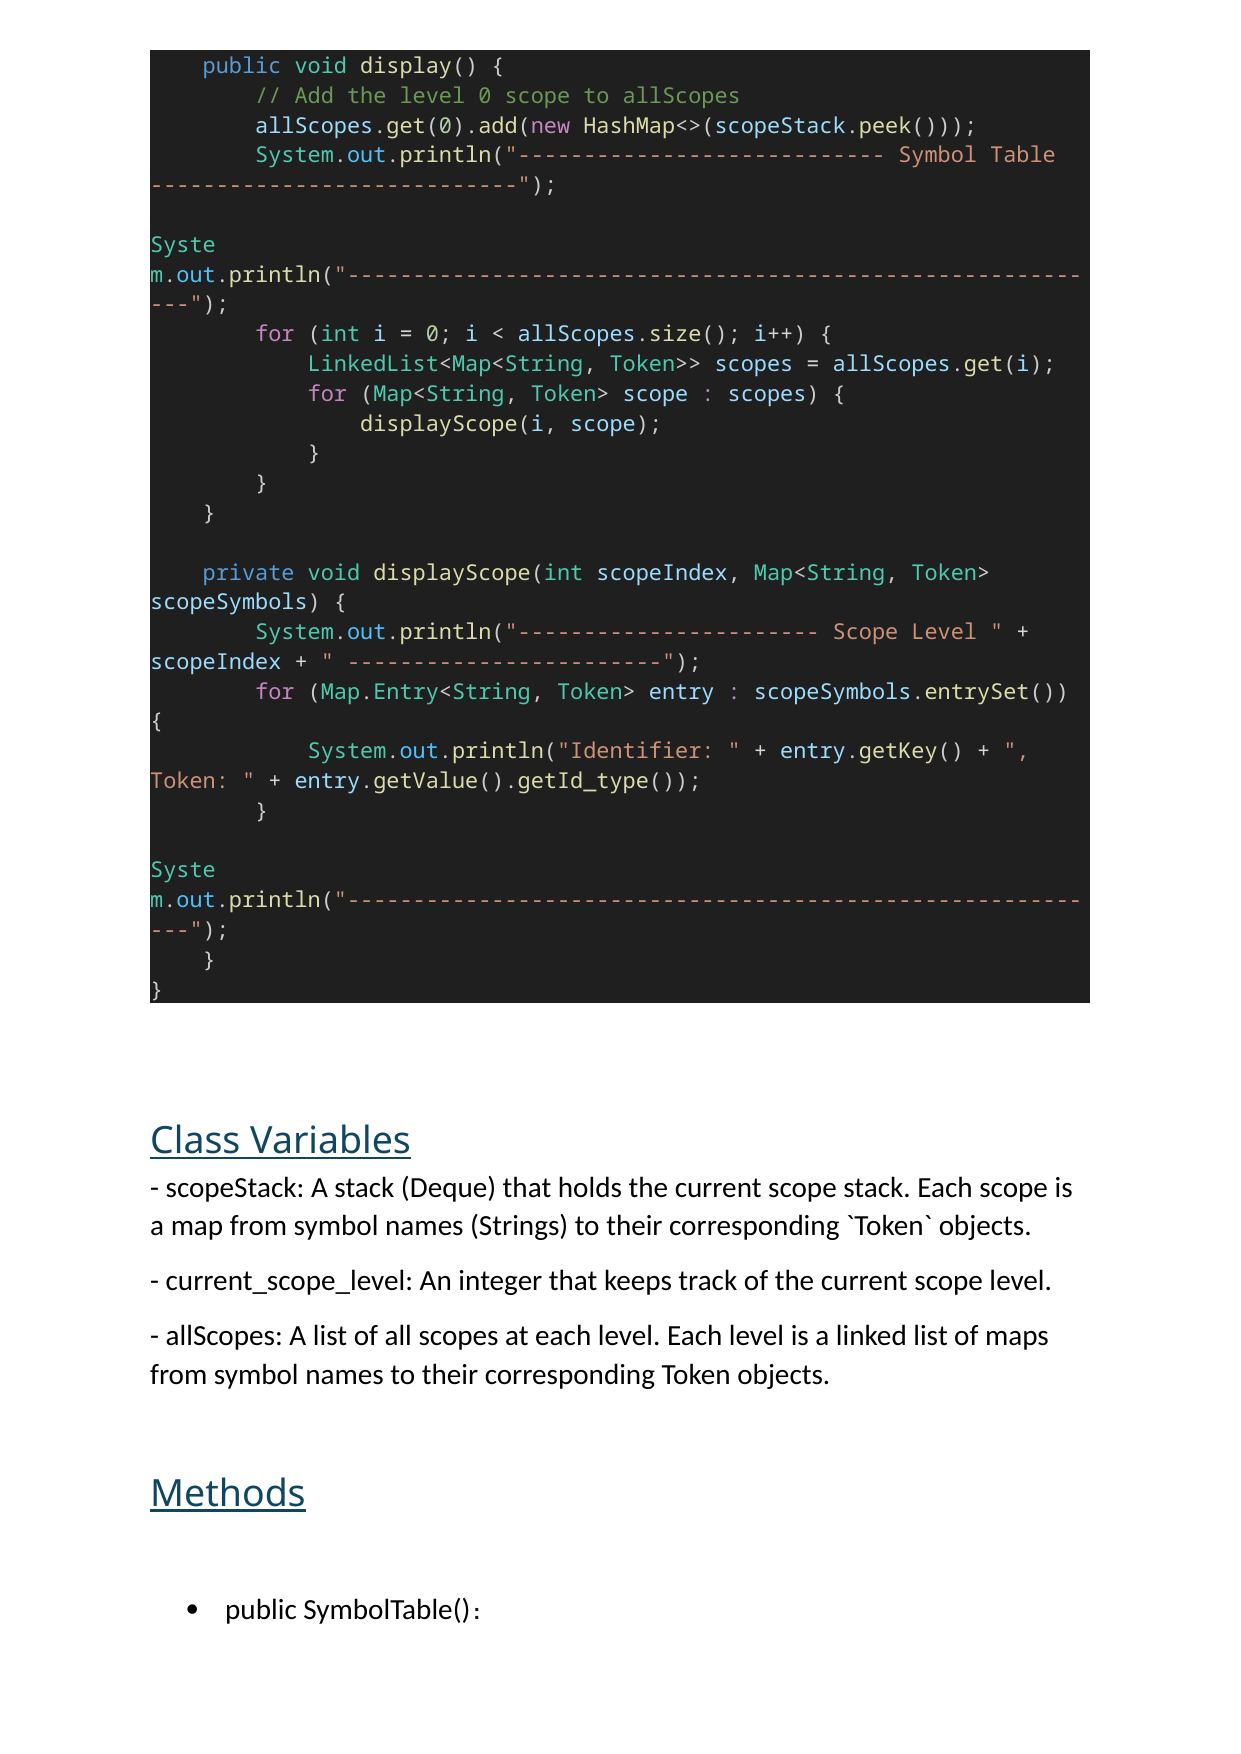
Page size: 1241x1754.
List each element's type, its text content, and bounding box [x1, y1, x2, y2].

text System.out.println("----------------------- Scope Level " + scopeIndex + " ------------------------"); [150, 616, 1090, 676]
text - allScopes: A list of all scopes at each level. Each level is a linked list of maps from symbol names to their corresponding Token objects. [150, 1317, 1090, 1391]
text } [150, 437, 1090, 467]
text LinkedList<Map<String, Token>> scopes = allScopes.get(i); [150, 348, 1090, 378]
text } [150, 467, 1090, 497]
text displayScope(i, scope); [150, 407, 1090, 437]
text for (Map.Entry<String, Token> entry : scopeSymbols.entrySet()) { [150, 676, 1090, 735]
text // Add the level 0 scope to allScopes [150, 80, 1090, 109]
text private void displayScope(int scopeIndex, Map<String, Token> scopeSymbols) { [150, 556, 1090, 616]
text } [150, 973, 1090, 1003]
text } [150, 795, 1090, 824]
text - current_scope_level: An integer that keeps track of the current scope level. [150, 1262, 1090, 1298]
text public void display() { [150, 50, 1090, 80]
text - scopeStack: A stack (Deque) that holds the current scope stack. Each scope is a map from symbol names (Strings) to their corresponding `Token` objects. [150, 1169, 1090, 1243]
text System.out.println("Identifier: " + entry.getKey() + ", Token: " + entry.getValue().getId_type()); [150, 735, 1090, 795]
text for (Map<String, Token> scope : scopes) { [150, 378, 1090, 407]
text } [150, 497, 1090, 527]
subtitle Methods [150, 1466, 1090, 1517]
text for (int i = 0; i < allScopes.size(); i++) { [150, 318, 1090, 348]
text allScopes.get(0).add(new HashMap<>(scopeStack.peek())); [150, 109, 1090, 139]
list public SymbolTable(): [187, 1591, 1090, 1627]
text System.out.println("-----------------------------------------------------------"); [150, 824, 1090, 944]
text System.out.println("-----------------------------------------------------------"); [150, 199, 1090, 318]
subtitle Class Variables [150, 1113, 1090, 1164]
text System.out.println("---------------------------- Symbol Table ----------------------------"); [150, 139, 1090, 199]
text } [150, 944, 1090, 973]
